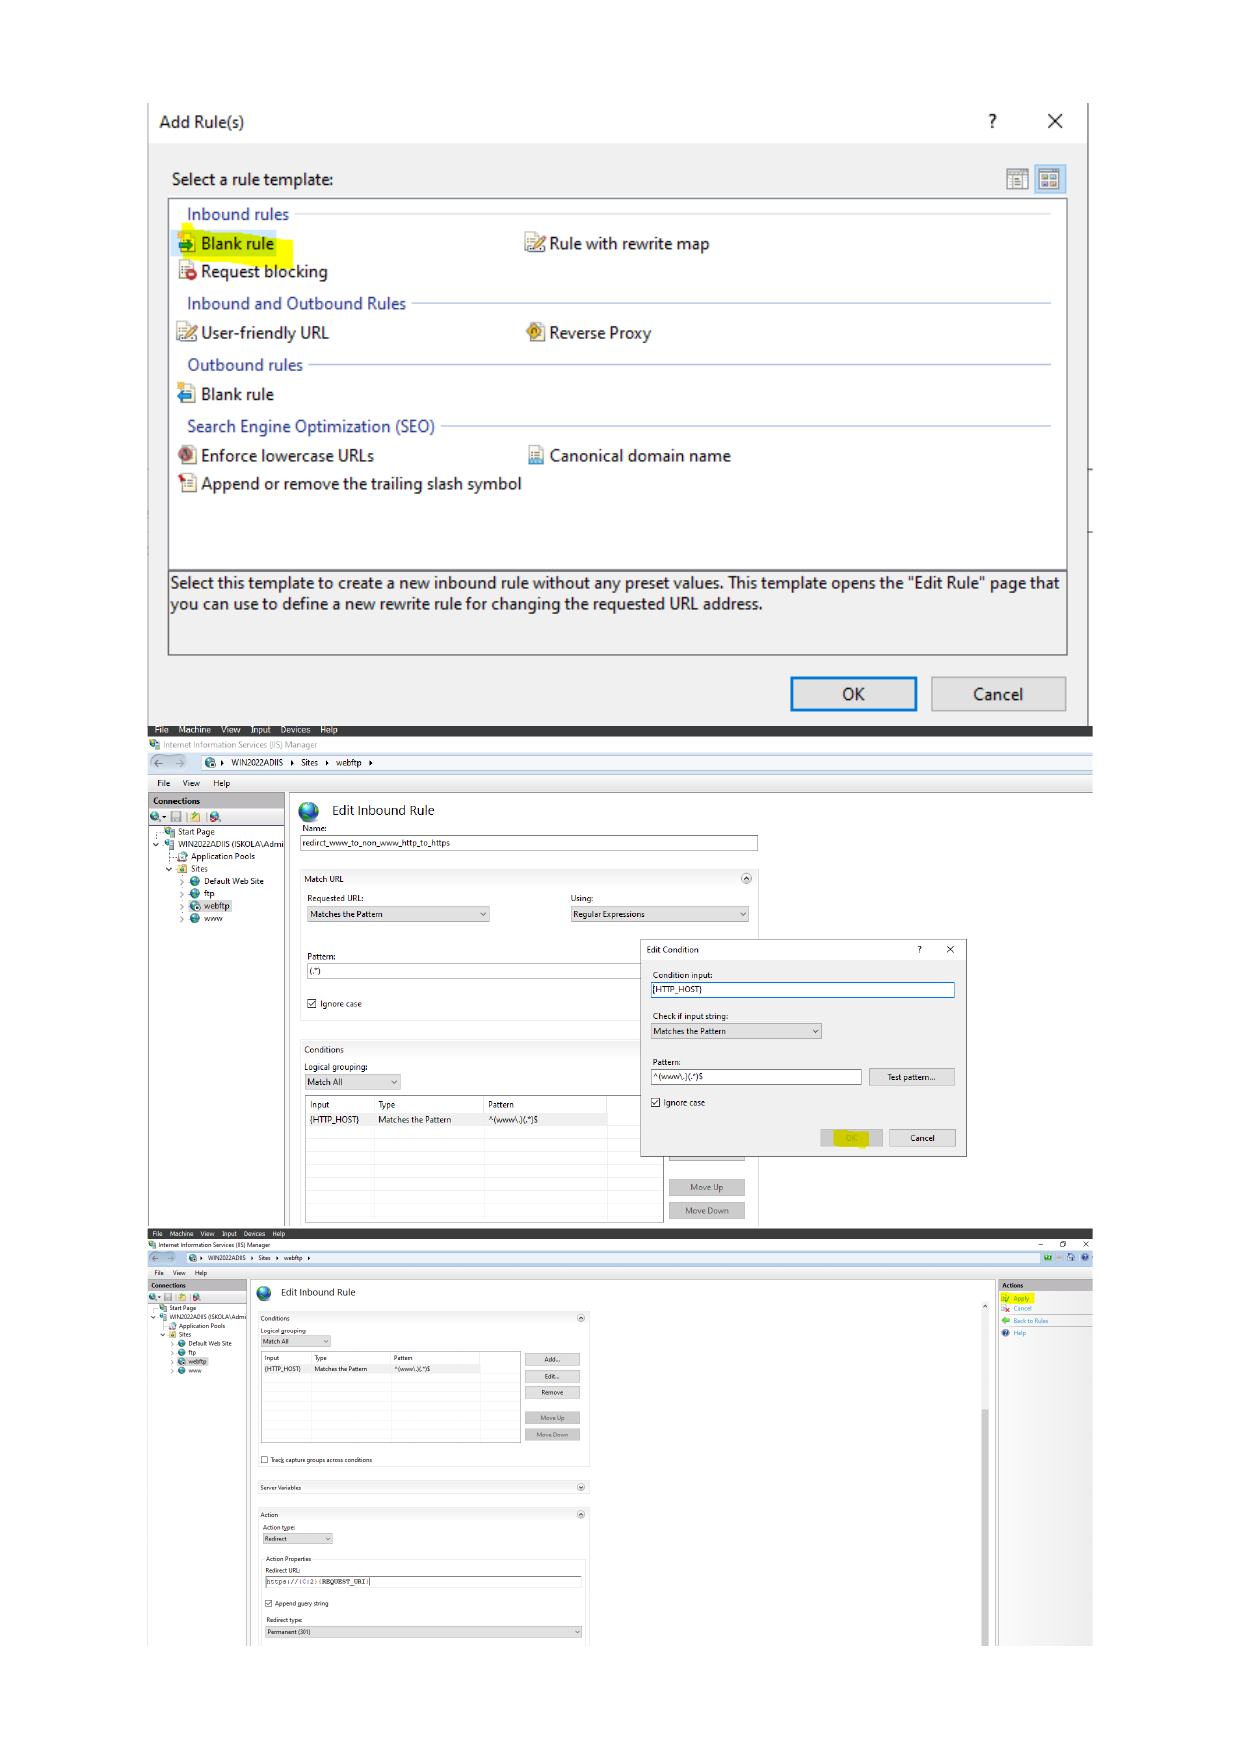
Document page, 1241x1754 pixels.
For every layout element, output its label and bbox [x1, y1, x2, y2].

picture [147, 103, 1093, 1646]
